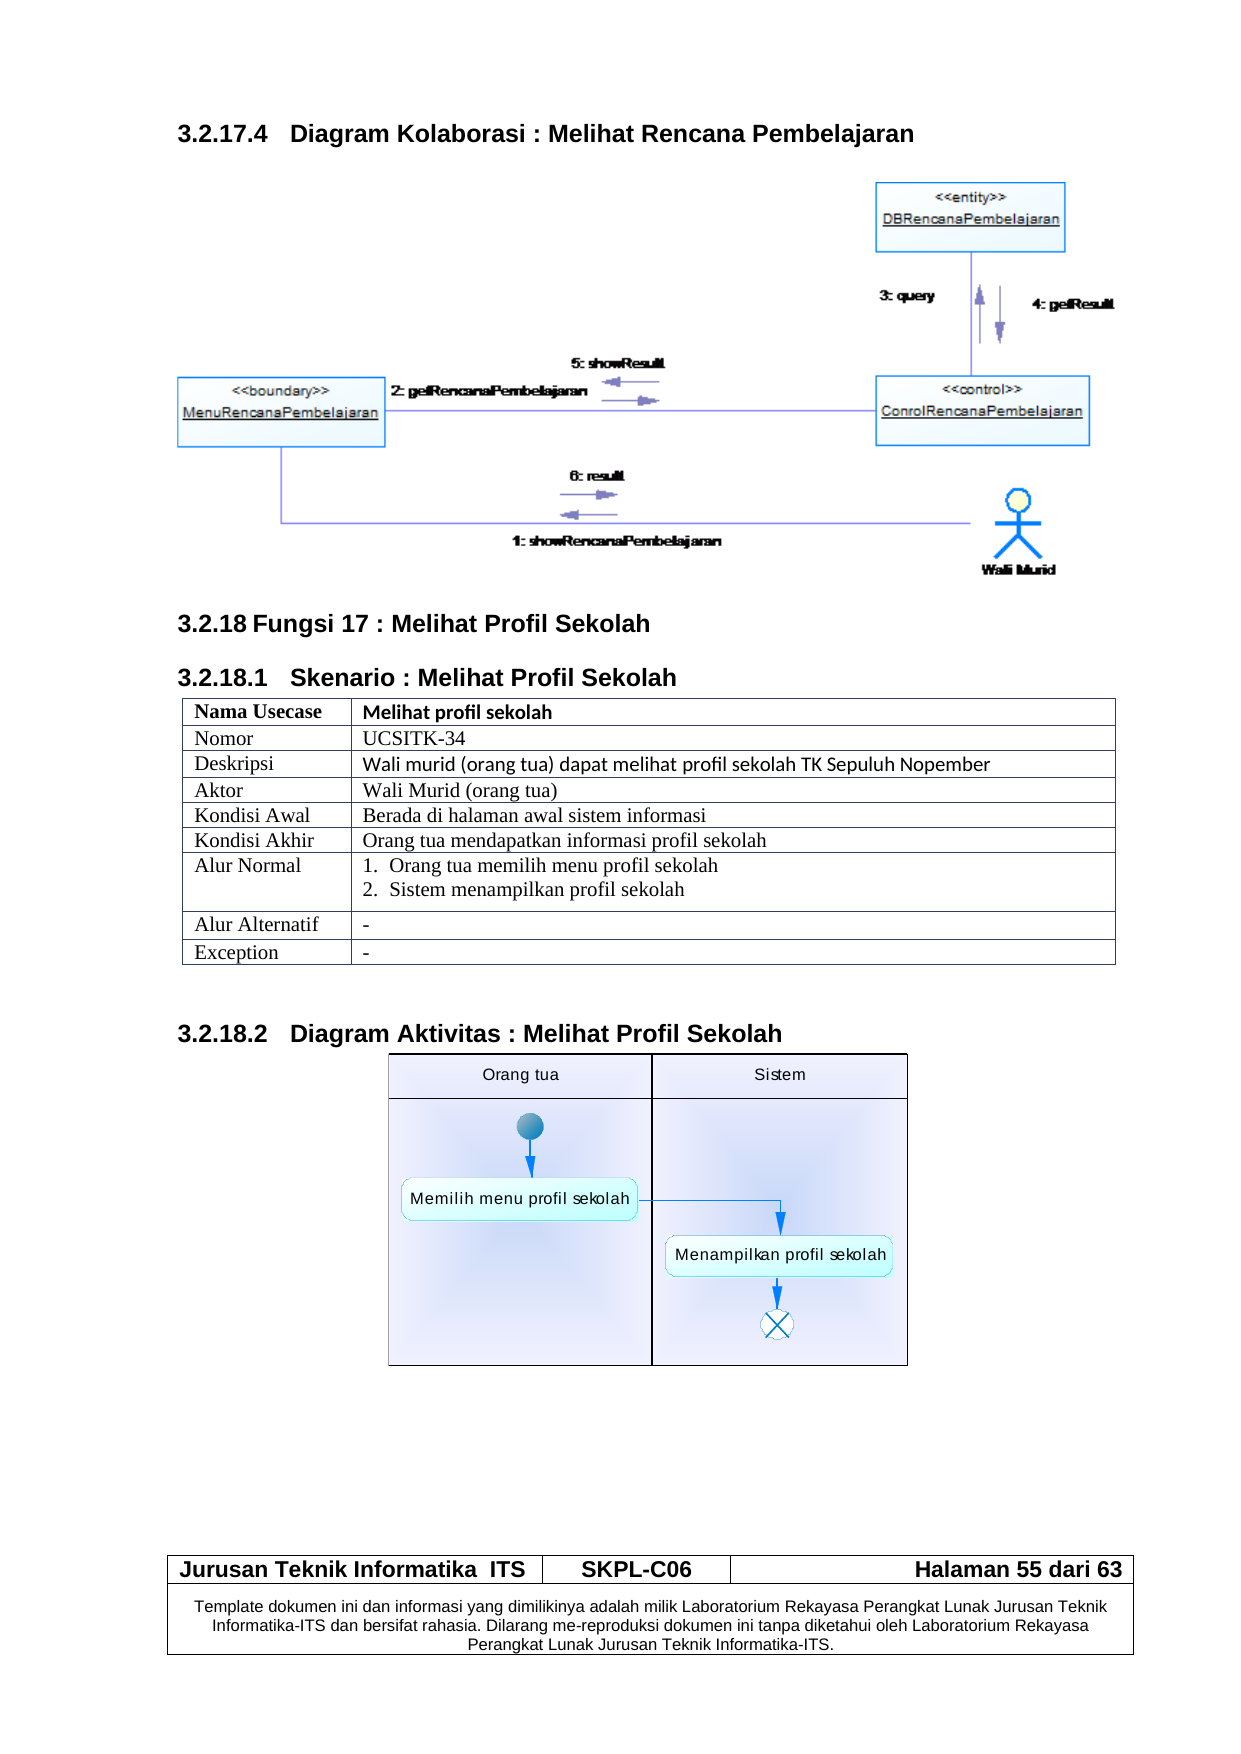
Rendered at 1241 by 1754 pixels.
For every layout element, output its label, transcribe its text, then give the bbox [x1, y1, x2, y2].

picture [516, 1113, 544, 1140]
table_cell Alur Alternatif [183, 912, 351, 939]
table_cell Orang tua memilih menu profil sekolah Sistem menampilkan profil sekolah [352, 853, 1115, 911]
table_cell UCSITK-34 [352, 726, 1115, 750]
picture [760, 1314, 766, 1335]
picture [177, 182, 1122, 585]
table_header Melihat profil sekolah [352, 699, 1115, 725]
subtitle Diagram Kolaborasi : Melihat Rencana Pembelajaran [177, 119, 1121, 147]
subtitle Fungsi 17 : Melihat Profil Sekolah [177, 609, 1121, 638]
table_cell - [352, 940, 1115, 964]
table_cell Orang tua mendapatkan informasi profil sekolah [352, 828, 1115, 852]
table_cell Deskripsi [183, 751, 351, 777]
table_cell Aktor [183, 778, 351, 802]
table_cell Nomor [183, 726, 351, 750]
table_cell Kondisi Akhir [183, 828, 351, 852]
table_cell Wali Murid (orang tua) [352, 778, 1115, 802]
table_header Nama Usecase [183, 699, 351, 725]
table_cell Kondisi Awal [183, 803, 351, 827]
picture [665, 1235, 893, 1277]
table_cell Exception [183, 940, 351, 964]
picture [789, 1314, 794, 1335]
picture [768, 1309, 787, 1313]
table_cell Wali murid (orang tua) dapat melihat profil sekolah TK Sepuluh Nopember [352, 751, 1115, 777]
subtitle Diagram Aktivitas : Melihat Profil Sekolah [177, 1019, 1121, 1048]
table_cell - [352, 912, 1115, 939]
picture [401, 1177, 638, 1221]
table_cell Berada di halaman awal sistem informasi [352, 803, 1115, 827]
table_cell Alur Normal [183, 853, 351, 911]
subtitle Skenario : Melihat Profil Sekolah [177, 663, 1121, 692]
